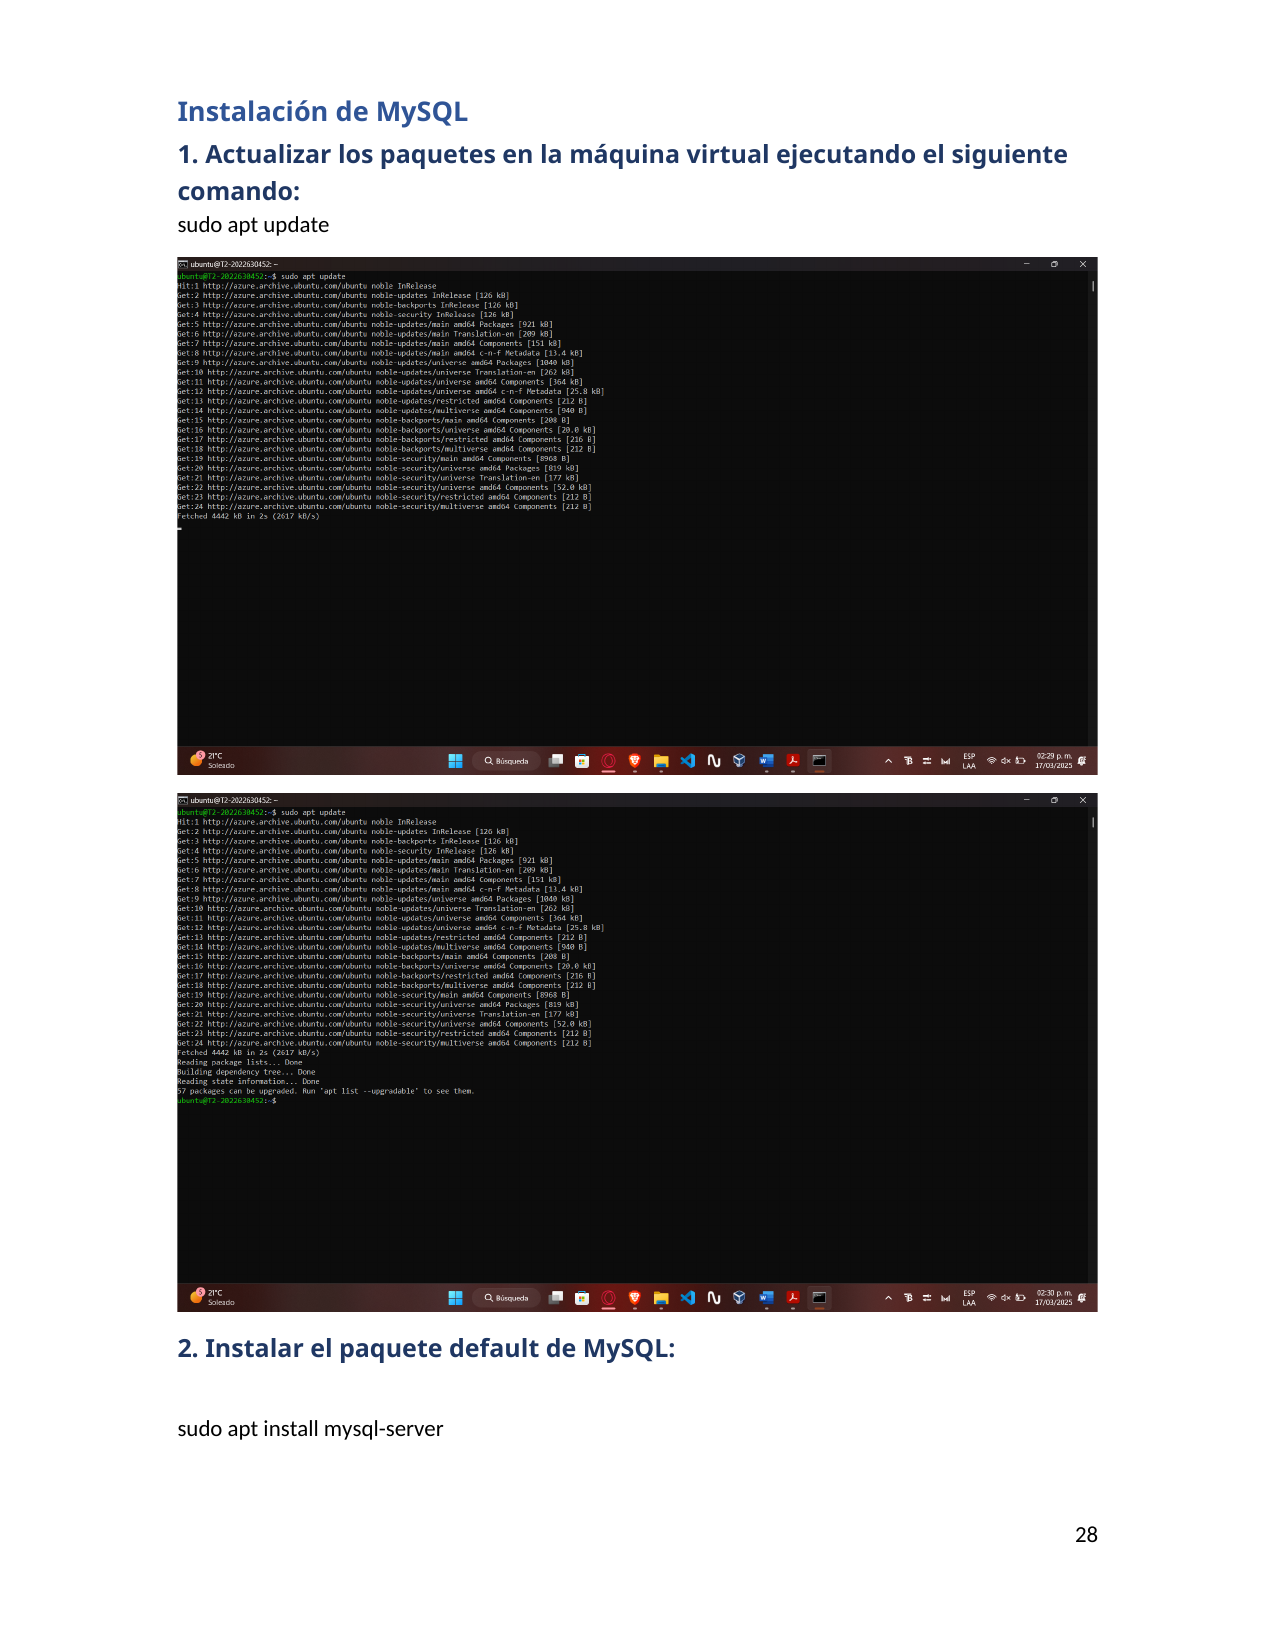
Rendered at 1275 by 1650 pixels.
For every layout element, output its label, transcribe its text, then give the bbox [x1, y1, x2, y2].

text sudo apt update [177, 210, 1098, 238]
subtitle 1. Actualizar los paquetes en la máquina virtual ejecutando el siguiente comando: [177, 137, 1098, 208]
picture [177, 793, 1098, 1312]
text sudo apt install mysql-server [177, 1414, 1098, 1442]
picture [177, 257, 1098, 775]
subtitle 2. Instalar el paquete default de MySQL: [177, 1331, 1098, 1364]
subtitle Instalación de MySQL [177, 93, 1098, 130]
